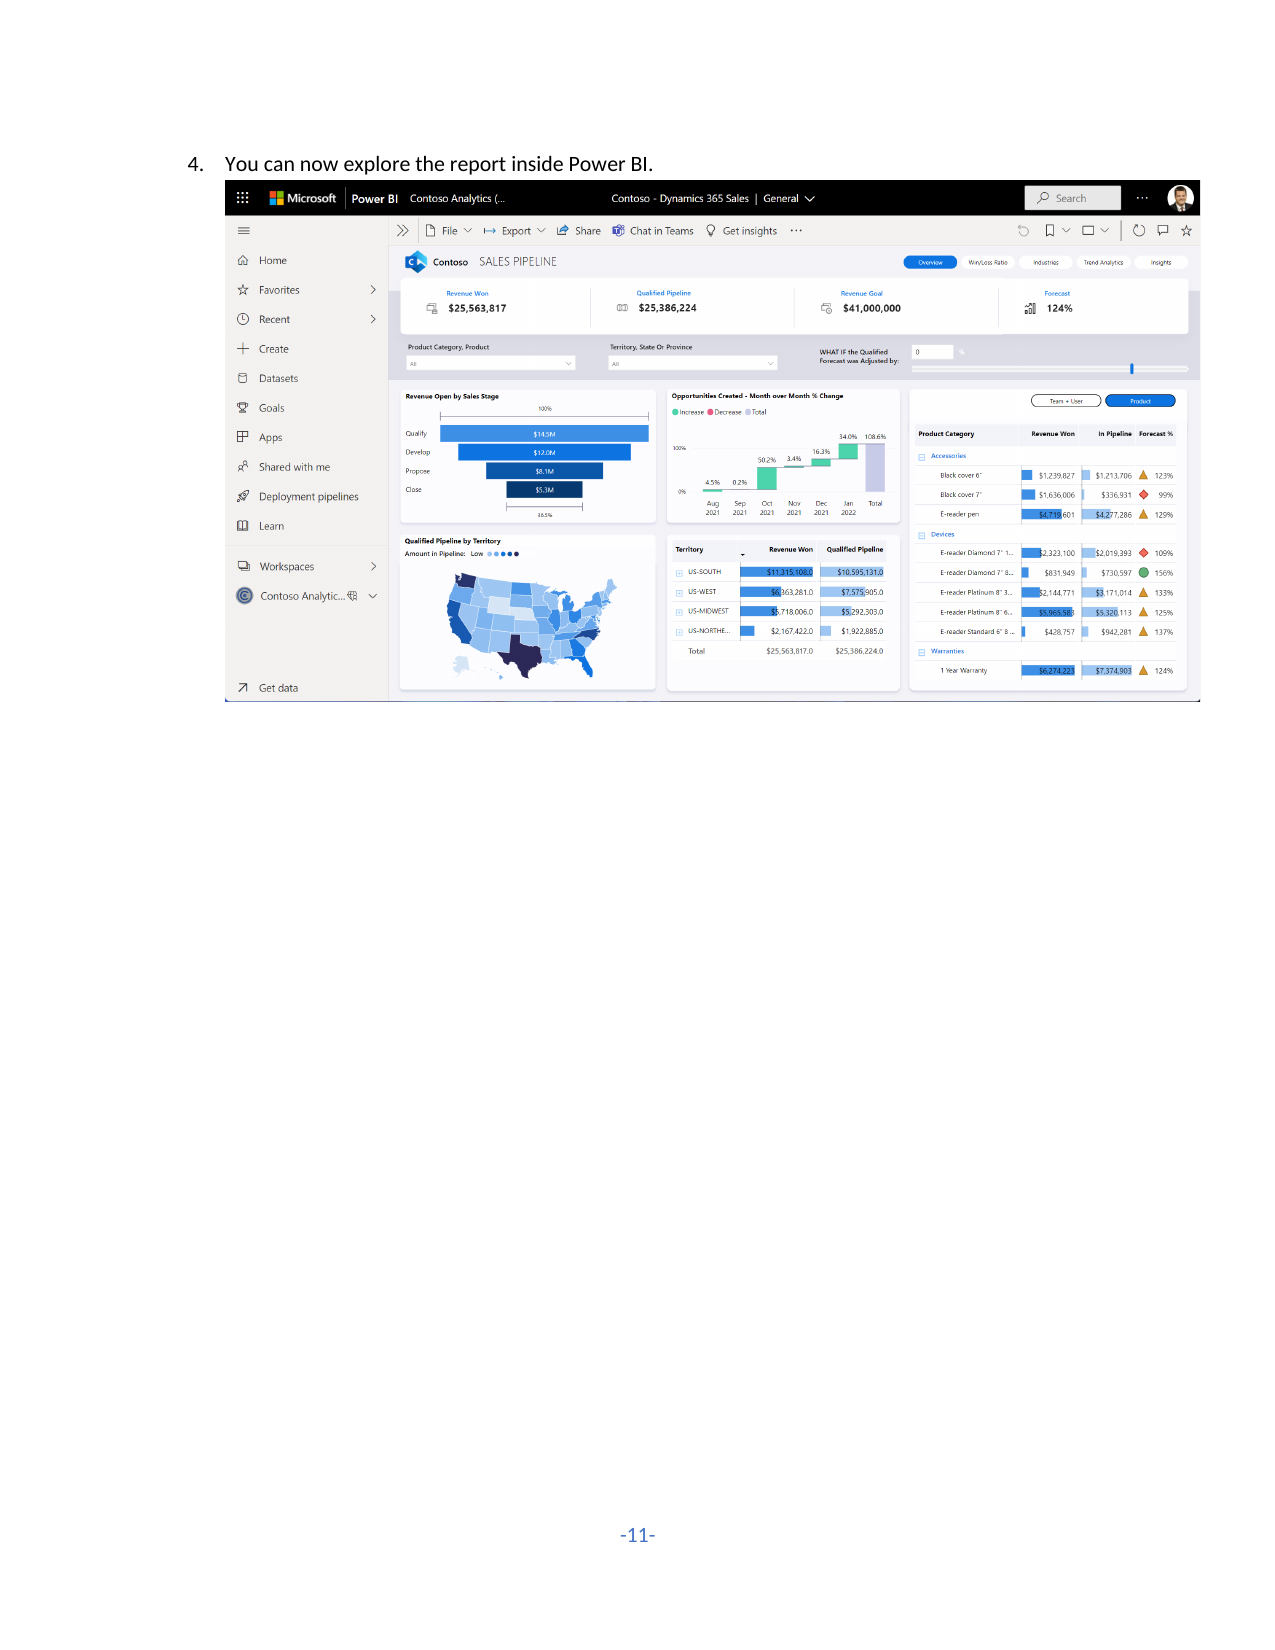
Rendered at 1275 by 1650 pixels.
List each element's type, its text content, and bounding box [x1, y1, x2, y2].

picture [225, 180, 1200, 702]
